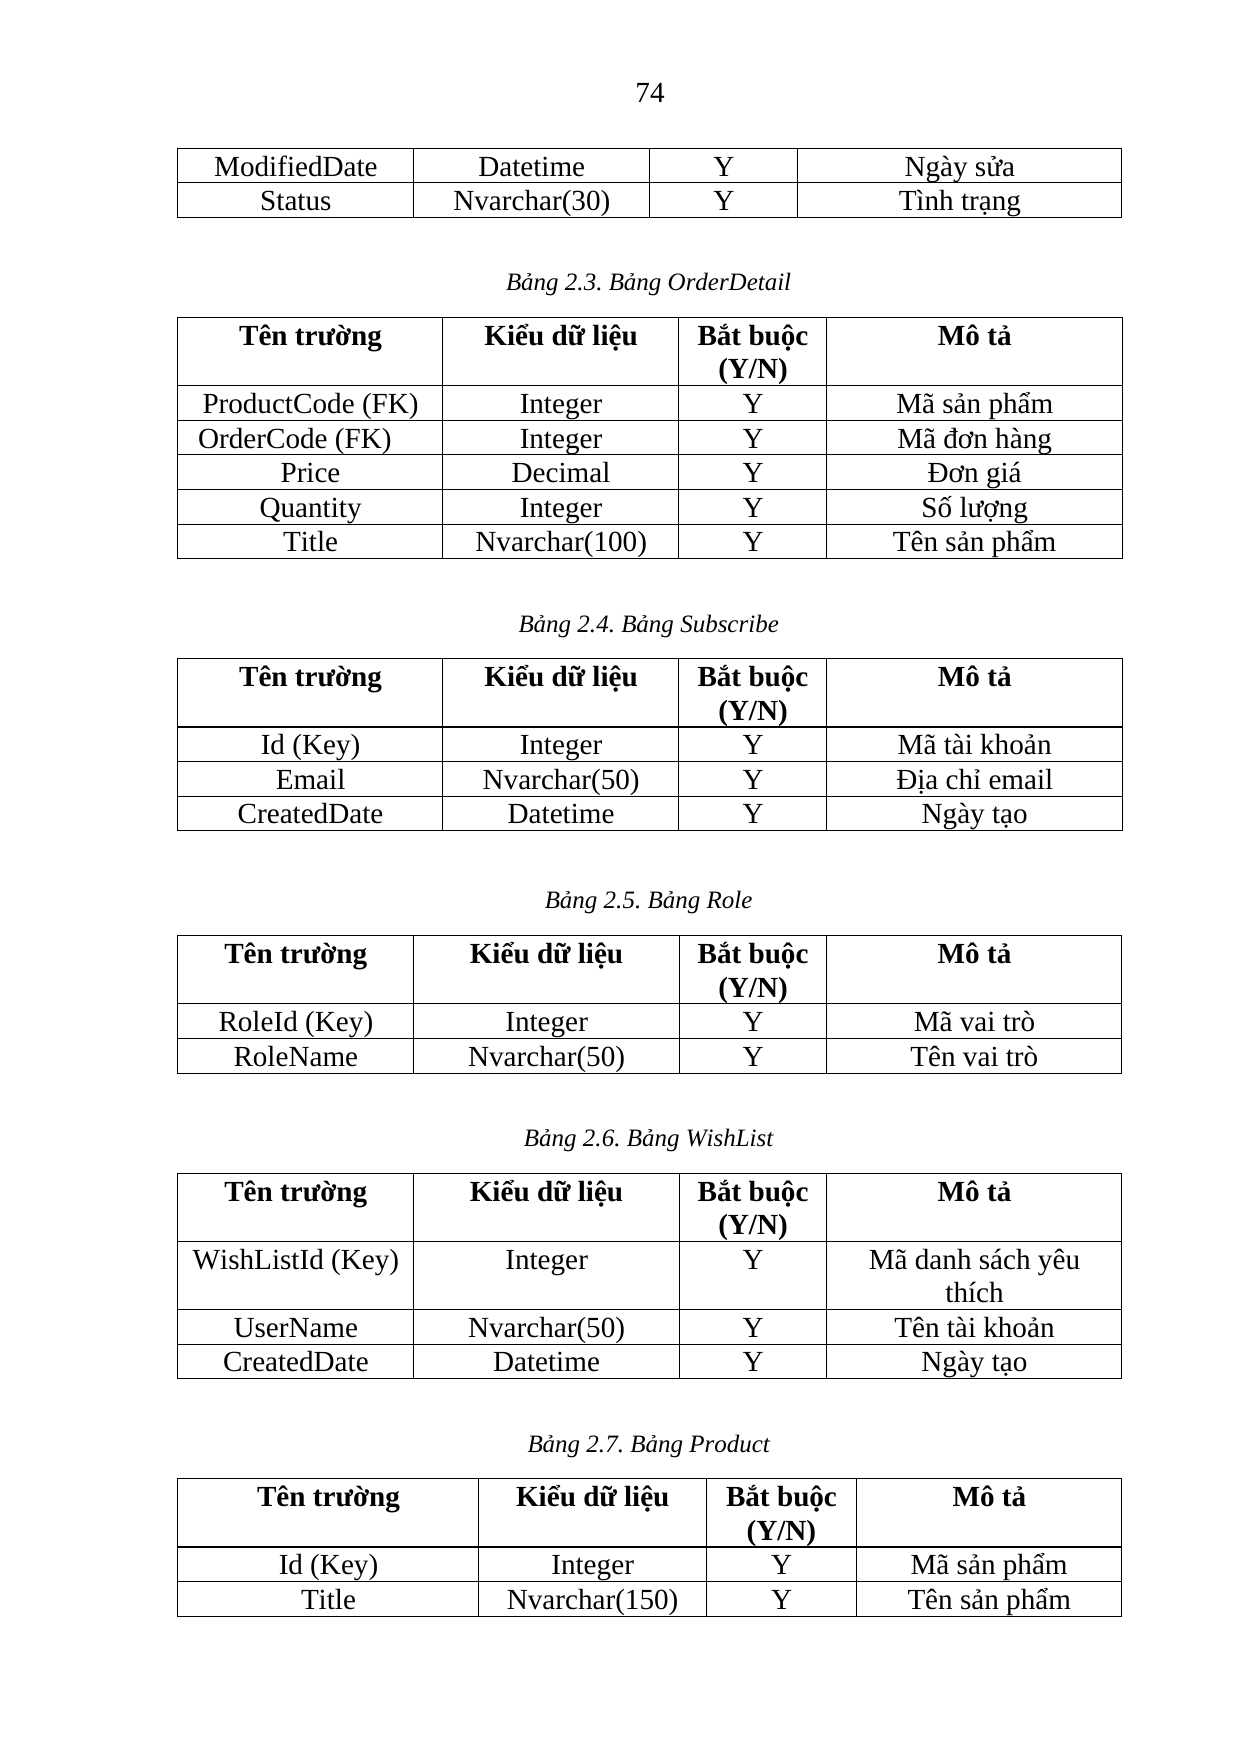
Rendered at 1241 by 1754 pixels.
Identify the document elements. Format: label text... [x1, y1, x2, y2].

table_cell Datetime [414, 149, 649, 182]
text Bảng 2.3. Bảng OrderDetail [177, 267, 1122, 296]
table_cell Tên sản phẩm [857, 1582, 1121, 1616]
table_cell Price [178, 455, 442, 489]
text Bảng 2.6. Bảng WishList [177, 1123, 1122, 1152]
table_cell Integer [443, 490, 678, 523]
table_cell Quantity [178, 490, 442, 523]
table_cell Datetime [414, 1345, 679, 1378]
text Bảng 2.5. Bảng Role [177, 886, 1122, 914]
table_cell Decimal [443, 455, 678, 489]
table_cell Integer [414, 1004, 679, 1038]
table_cell Mã đơn hàng [827, 421, 1122, 454]
table_cell Nvarchar(100) [443, 525, 678, 558]
table_cell Nvarchar(50) [414, 1039, 679, 1072]
table_header Tên trường [178, 1174, 413, 1241]
table_cell Datetime [443, 797, 678, 830]
table_cell Status [178, 183, 413, 217]
table_cell Đơn giá [827, 455, 1122, 489]
table_header Kiểu dữ liệu [414, 936, 679, 1003]
table_header Mô tả [827, 936, 1121, 1003]
table_header Tên trường [178, 936, 413, 1003]
table_cell Số lượng [827, 490, 1122, 523]
table_cell Ngày tạo [827, 797, 1122, 830]
table_header Kiểu dữ liệu [479, 1479, 706, 1546]
table_cell Y [680, 1310, 826, 1343]
table_cell Nvarchar(50) [414, 1310, 679, 1343]
table_cell Tên vai trò [827, 1039, 1121, 1072]
table_cell Mã tài khoản [827, 728, 1122, 761]
table_cell Mã danh sách yêu thích [827, 1242, 1121, 1309]
table_header Bắt buộc (Y/N) [679, 318, 826, 385]
table_cell Ngày sửa [798, 149, 1121, 182]
table_cell Mã vai trò [827, 1004, 1121, 1038]
table_header Bắt buộc (Y/N) [680, 1174, 826, 1241]
table_cell Y [680, 1345, 826, 1378]
table_cell Y [679, 525, 826, 558]
table_cell Tên sản phẩm [827, 525, 1122, 558]
table_cell Y [650, 183, 797, 217]
table_cell Y [679, 421, 826, 454]
table_cell Email [178, 762, 442, 796]
table_cell Y [707, 1582, 856, 1616]
table_cell ProductCode (FK) [178, 386, 442, 420]
table_cell Tình trạng [798, 183, 1121, 217]
table_header Kiểu dữ liệu [443, 659, 678, 726]
table_cell Id (Key) [178, 1548, 478, 1581]
table_cell Y [679, 728, 826, 761]
table_cell Nvarchar(30) [414, 183, 649, 217]
table_cell RoleId (Key) [178, 1004, 413, 1038]
table_header Bắt buộc (Y/N) [707, 1479, 856, 1546]
table_header Mô tả [857, 1479, 1121, 1546]
table_cell Mã sản phẩm [857, 1548, 1121, 1581]
table_cell OrderCode (FK) [178, 421, 442, 454]
table_cell Mã sản phẩm [827, 386, 1122, 420]
table_cell Y [679, 797, 826, 830]
table_header Mô tả [827, 318, 1122, 385]
table_cell Title [178, 1582, 478, 1616]
table_cell RoleName [178, 1039, 413, 1072]
table_cell Integer [414, 1242, 679, 1309]
table_cell Y [707, 1548, 856, 1581]
table_cell ModifiedDate [178, 149, 413, 182]
table_cell Y [679, 490, 826, 523]
table_header Kiểu dữ liệu [414, 1174, 679, 1241]
table_header Tên trường [178, 1479, 478, 1546]
table_cell Ngày tạo [827, 1345, 1121, 1378]
table_cell Y [650, 149, 797, 182]
table_cell Title [178, 525, 442, 558]
table_cell Tên tài khoản [827, 1310, 1121, 1343]
table_header Tên trường [178, 659, 442, 726]
text Bảng 2.7. Bảng Product [177, 1429, 1122, 1457]
table_cell Y [679, 762, 826, 796]
table_header Bắt buộc (Y/N) [680, 936, 826, 1003]
table_header Mô tả [827, 659, 1122, 726]
text Bảng 2.4. Bảng Subscribe [177, 609, 1122, 637]
table_cell Y [680, 1039, 826, 1072]
table_cell WishListId (Key) [178, 1242, 413, 1309]
table_cell Integer [443, 421, 678, 454]
table_header Tên trường [178, 318, 442, 385]
table_cell Y [679, 386, 826, 420]
table_cell Nvarchar(150) [479, 1582, 706, 1616]
table_cell Integer [443, 728, 678, 761]
table_header Bắt buộc (Y/N) [679, 659, 826, 726]
table_cell CreatedDate [178, 797, 442, 830]
table_header Kiểu dữ liệu [443, 318, 678, 385]
table_cell Y [680, 1242, 826, 1309]
table_cell Integer [443, 386, 678, 420]
table_cell UserName [178, 1310, 413, 1343]
table_cell Y [680, 1004, 826, 1038]
table_cell Integer [479, 1548, 706, 1581]
table_cell CreatedDate [178, 1345, 413, 1378]
table_cell Id (Key) [178, 728, 442, 761]
table_cell Nvarchar(50) [443, 762, 678, 796]
table_cell Y [679, 455, 826, 489]
table_cell Địa chỉ email [827, 762, 1122, 796]
table_header Mô tả [827, 1174, 1121, 1241]
